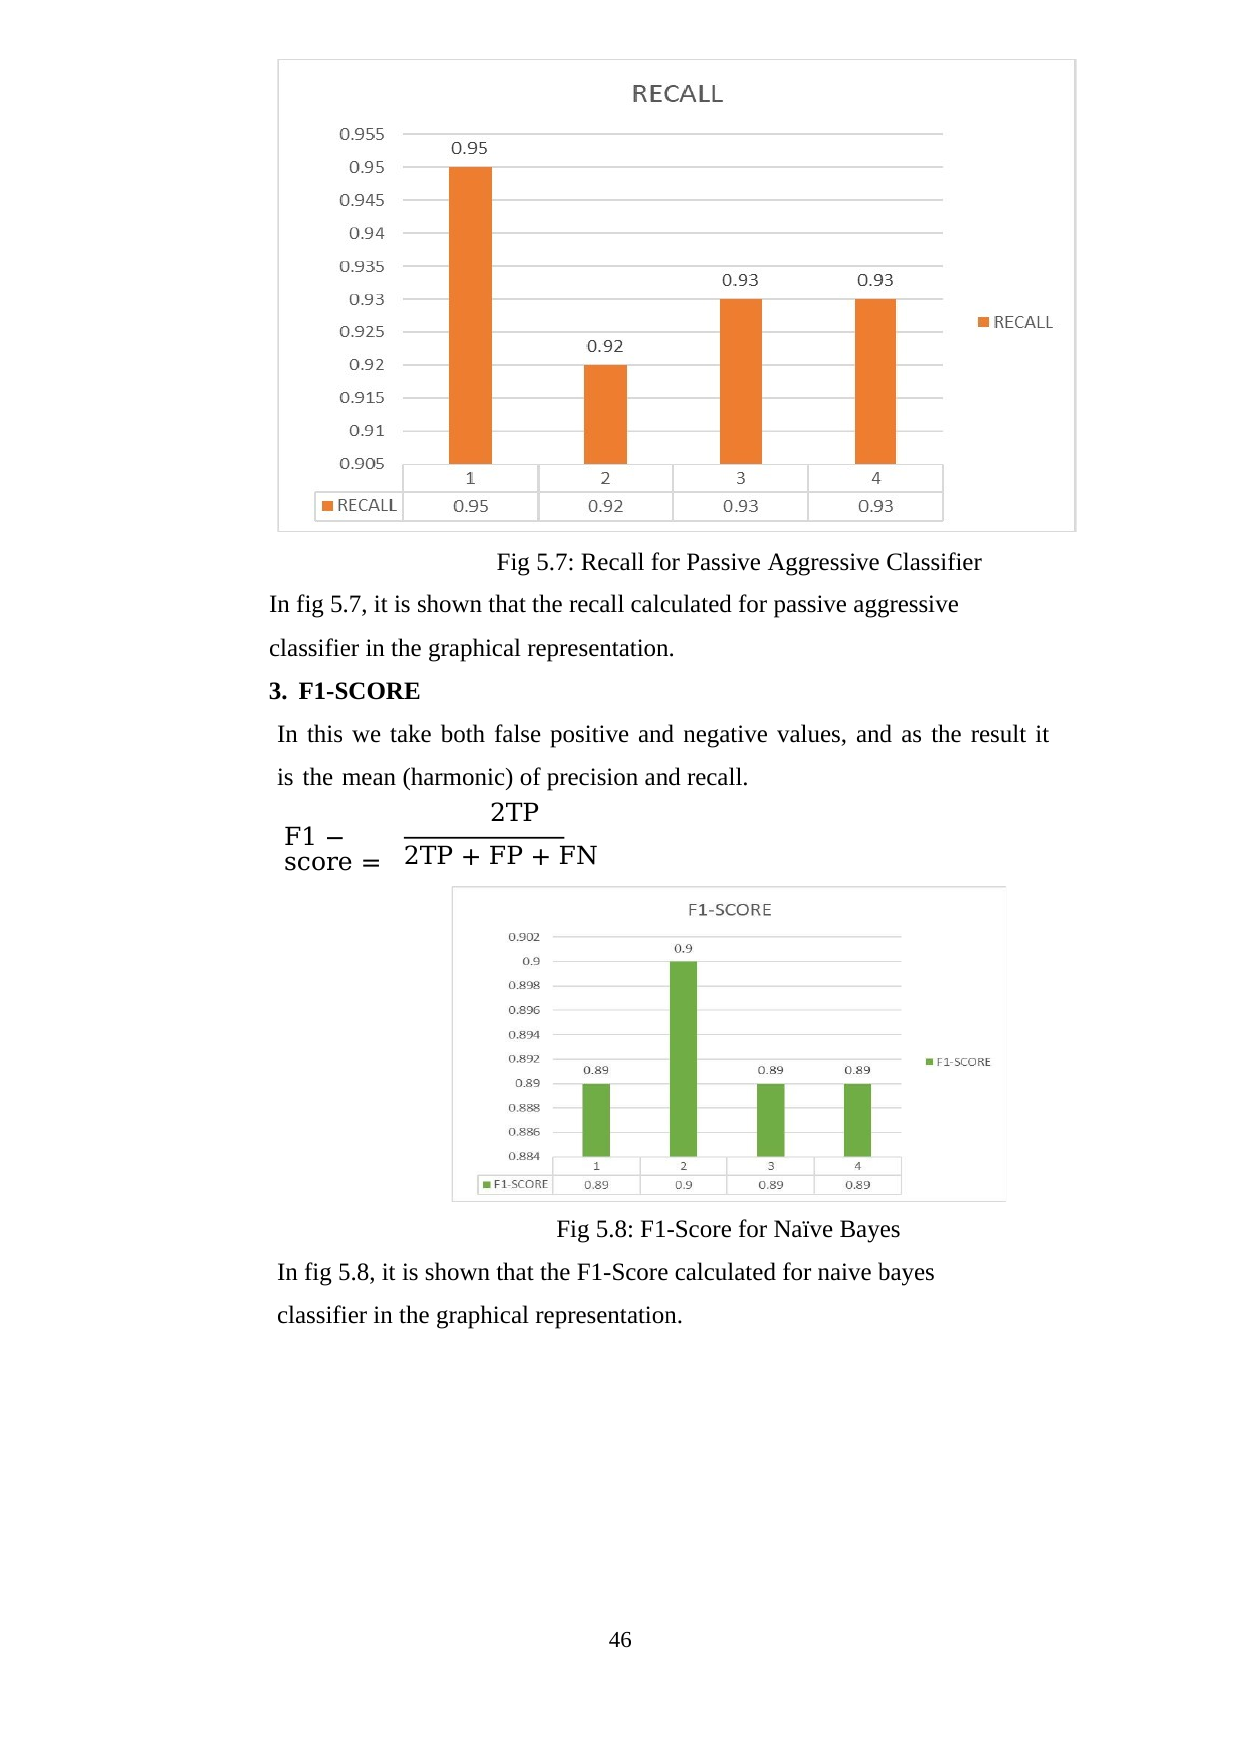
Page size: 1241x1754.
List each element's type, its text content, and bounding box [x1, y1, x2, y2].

text In fig 5.7, it is shown that the recall calculated for passive aggressive classifier in the graphical representation. [269, 589, 1009, 661]
text 2TP [490, 805, 1181, 826]
text Fig 5.8: F1-Score for Naïve Bayes [556, 1214, 1181, 1243]
subtitle F1-SCORE [269, 676, 1181, 704]
text In this we take both false positive and negative values, and as the result it is the mean (harmonic) of precision and recall. [277, 719, 1070, 791]
text In fig 5.8, it is shown that the F1-Score calculated for naive bayes classifier in the graphical representation. [277, 1257, 985, 1329]
picture [451, 886, 1007, 1202]
text Fig 5.7: Recall for Passive Aggressive Classifier [496, 547, 1181, 575]
text F1 − score = [284, 826, 397, 876]
picture [277, 59, 1077, 532]
text 2TP + FP + FN [404, 839, 1181, 869]
